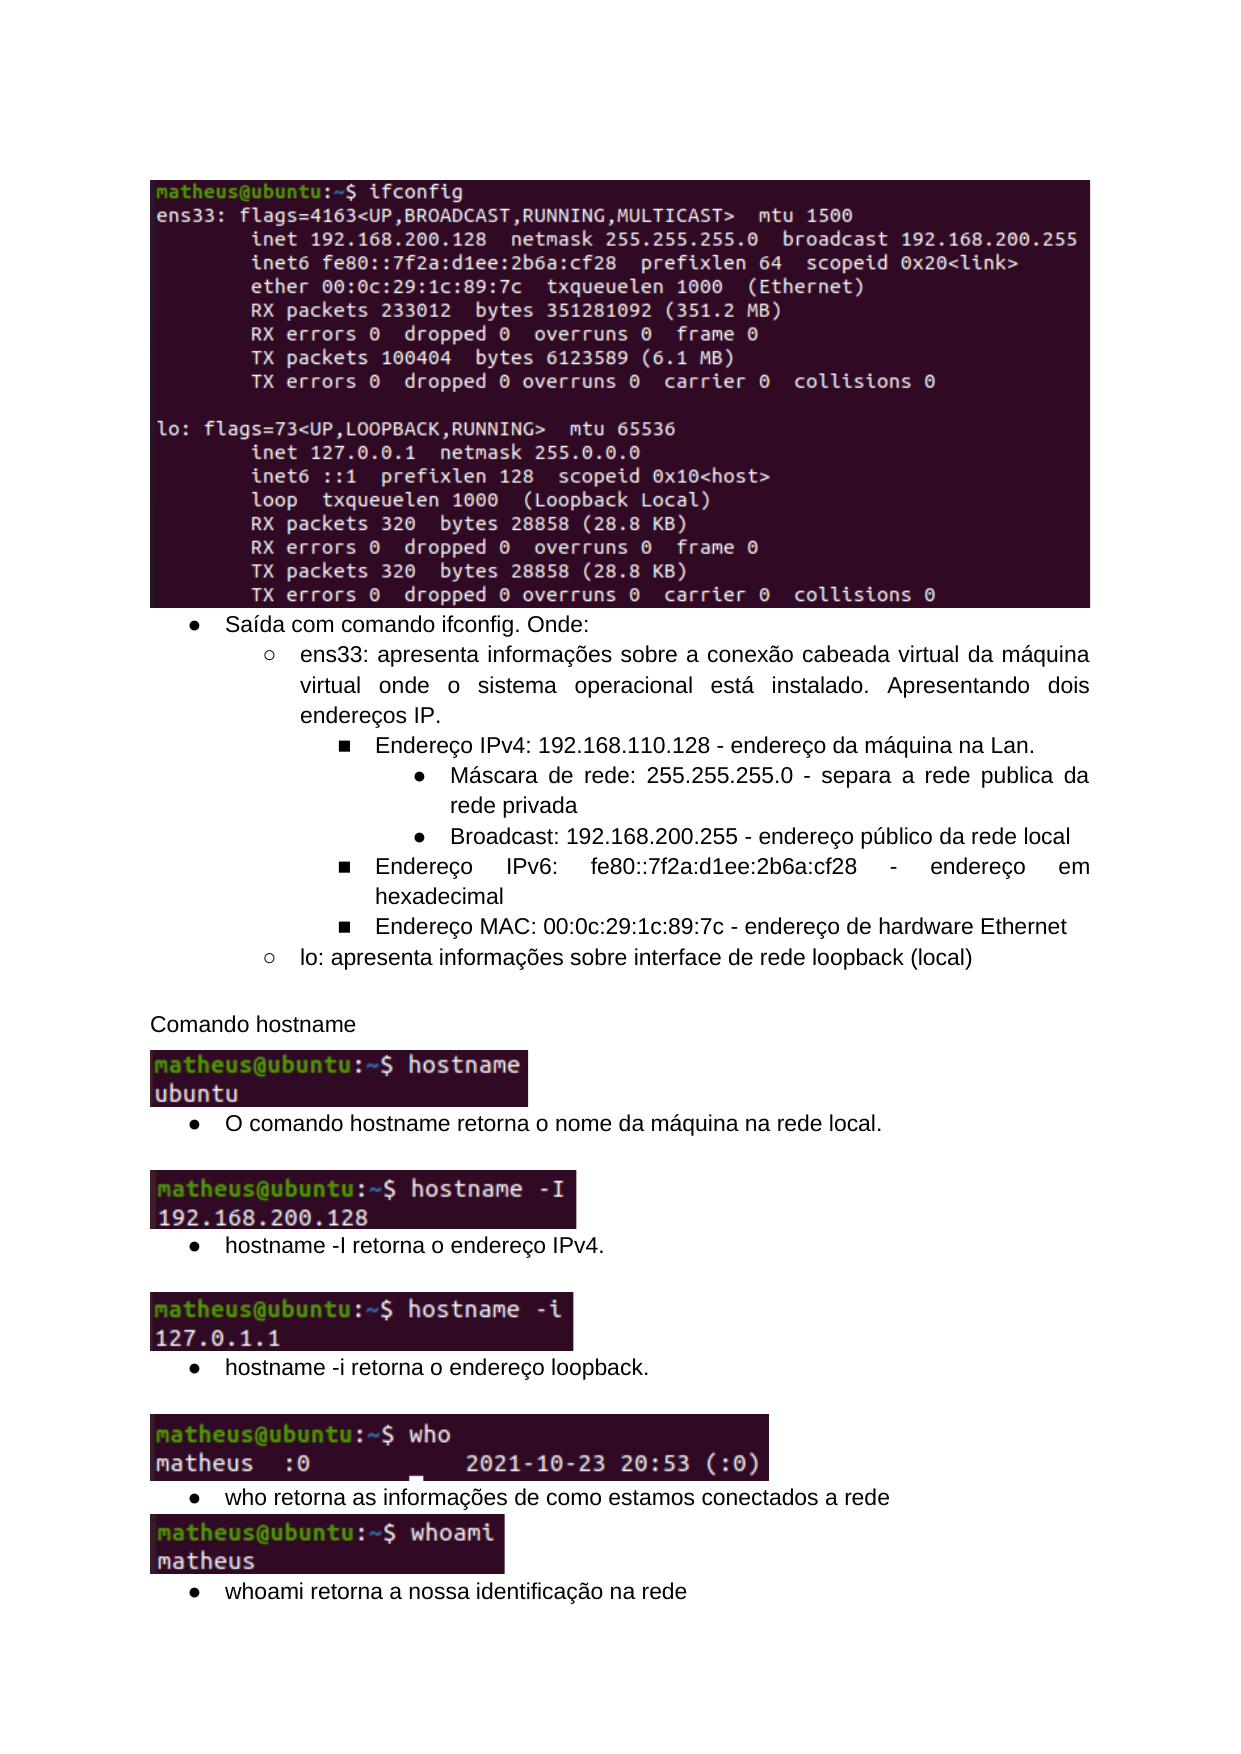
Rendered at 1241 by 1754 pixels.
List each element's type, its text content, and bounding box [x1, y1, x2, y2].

list lo: apresenta informações sobre interface de rede loopback (local) [262, 943, 1090, 970]
list Broadcast: 192.168.200.255 - endereço público da rede local [412, 823, 1090, 849]
list hostname -I retorna o endereço IPv4. [187, 1232, 1090, 1258]
list who retorna as informações de como estamos conectados a rede [187, 1484, 1090, 1511]
list Saída com comando ifconfig. Onde: [187, 611, 1090, 637]
list Endereço IPv4: 192.168.110.128 - endereço da máquina na Lan. [337, 732, 1090, 758]
picture [150, 1414, 769, 1481]
picture [150, 180, 1091, 608]
list Endereço MAC: 00:0c:29:1c:89:7c - endereço de hardware Ethernet [337, 913, 1090, 939]
picture [150, 1050, 529, 1107]
list Máscara de rede: 255.255.255.0 - separa a rede publica da rede privada [412, 762, 1090, 819]
picture [150, 1170, 577, 1229]
subtitle Comando hostname [150, 1011, 1090, 1037]
picture [150, 1514, 505, 1574]
list hostname -i retorna o endereço loopback. [187, 1354, 1090, 1381]
list Endereço IPv6: fe80::7f2a:d1ee:2b6a:cf28 - endereço em hexadecimal [337, 853, 1090, 909]
picture [150, 1292, 574, 1351]
list O comando hostname retorna o nome da máquina na rede local. [187, 1110, 1090, 1136]
list ens33: apresenta informações sobre a conexão cabeada virtual da máquina virtual onde o sistema operacional está instalado. Apresentando dois endereços IP. [262, 641, 1090, 728]
list whoami retorna a nossa identificação na rede [187, 1578, 1090, 1604]
